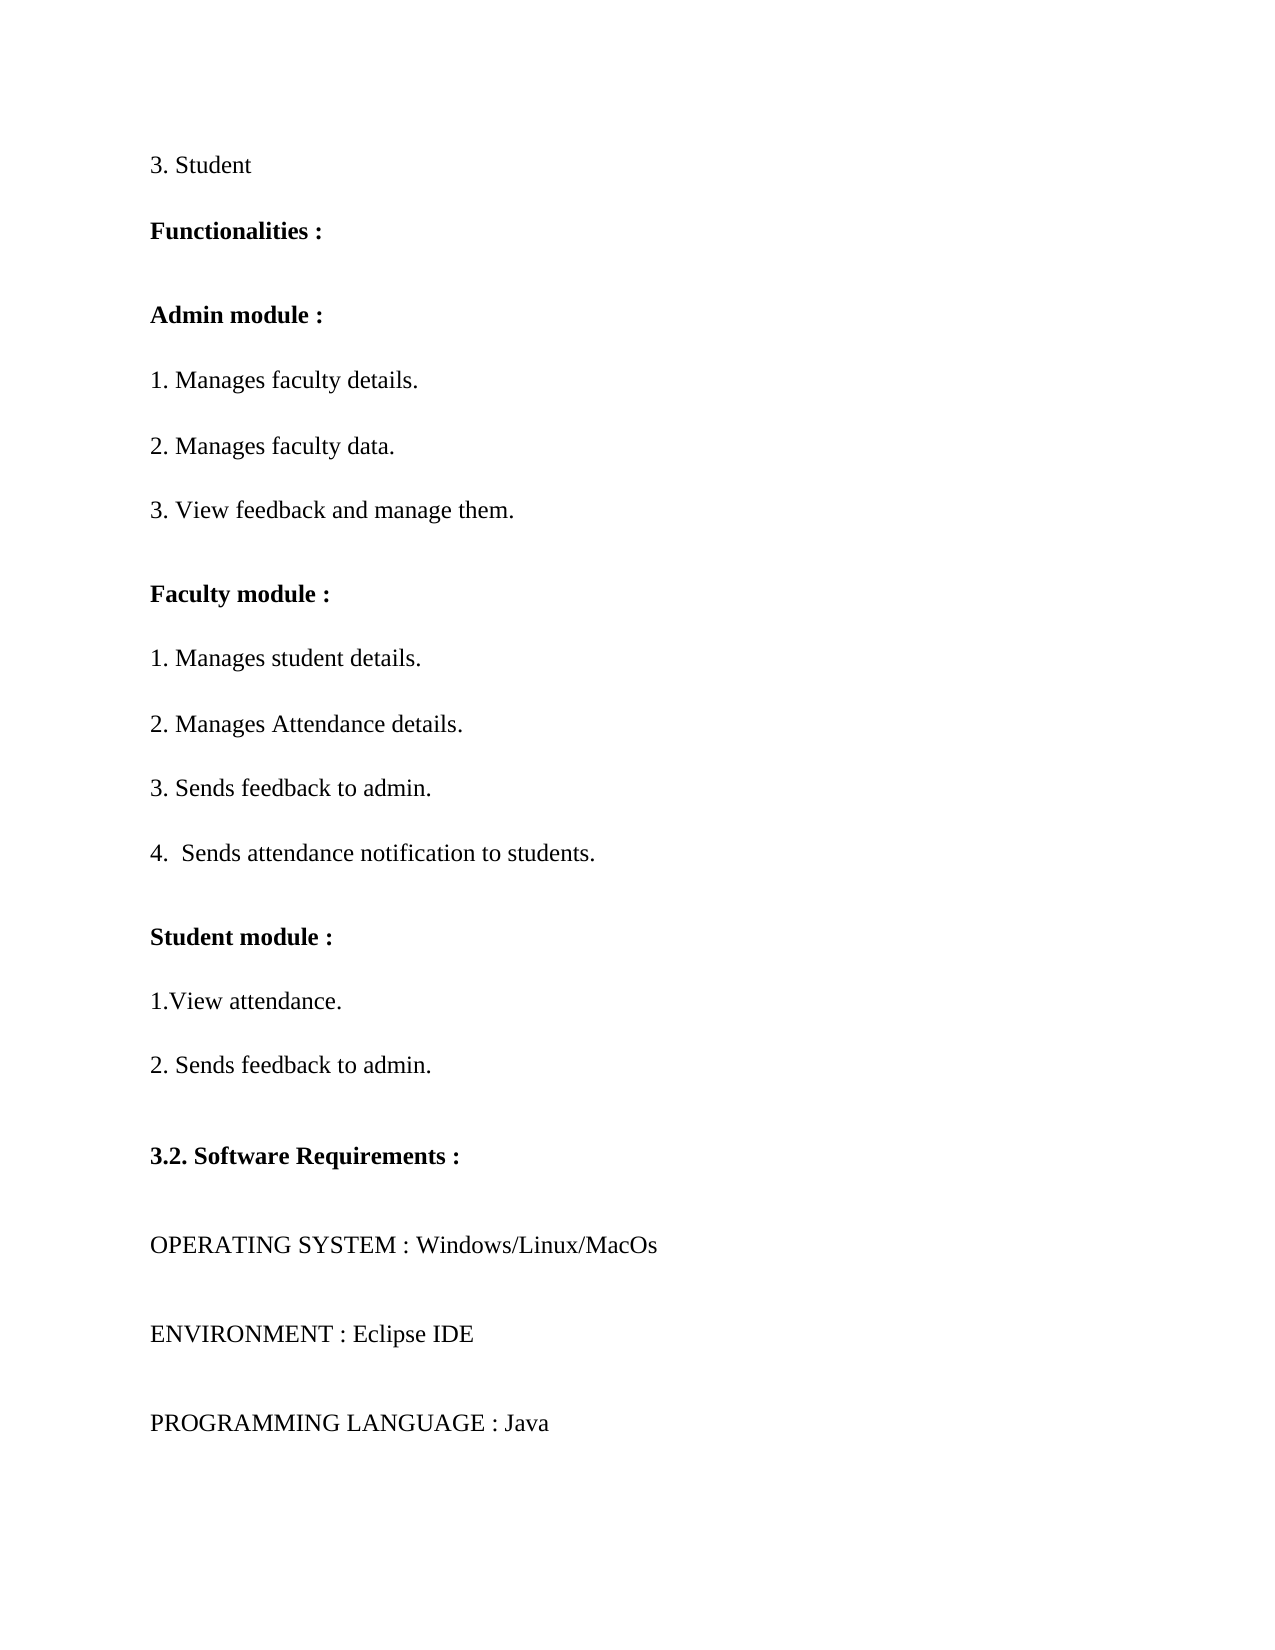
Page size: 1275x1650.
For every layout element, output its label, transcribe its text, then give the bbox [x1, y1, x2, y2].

text 3. View feedback and manage them. [150, 495, 1125, 523]
text 1. Manages student details. [150, 643, 1134, 672]
text 2. Sends feedback to admin. [150, 1050, 1125, 1079]
text 3. Student [150, 150, 1125, 179]
text 4. Sends attendance notification to students. [150, 838, 1125, 866]
text 3. Sends feedback to admin. [150, 773, 1125, 802]
text 3.2. Software Requirements : [150, 1141, 1125, 1170]
text 2. Manages faculty data. [150, 431, 457, 459]
text Admin module : [150, 301, 1125, 329]
text Student module : [150, 922, 1125, 951]
text PROGRAMMING LANGUAGE : Java [150, 1408, 1125, 1437]
text ENVIRONMENT : Eclipse IDE [150, 1319, 1125, 1348]
text OPERATING SYSTEM : Windows/Linux/MacOs [150, 1230, 1125, 1259]
text 1.View attendance. [150, 986, 1125, 1015]
text 1. Manages faculty details. [150, 365, 1134, 393]
text Faculty module : [150, 579, 1125, 608]
text 2. Manages Attendance details. [150, 709, 1125, 738]
text Functionalities : [150, 216, 1125, 245]
